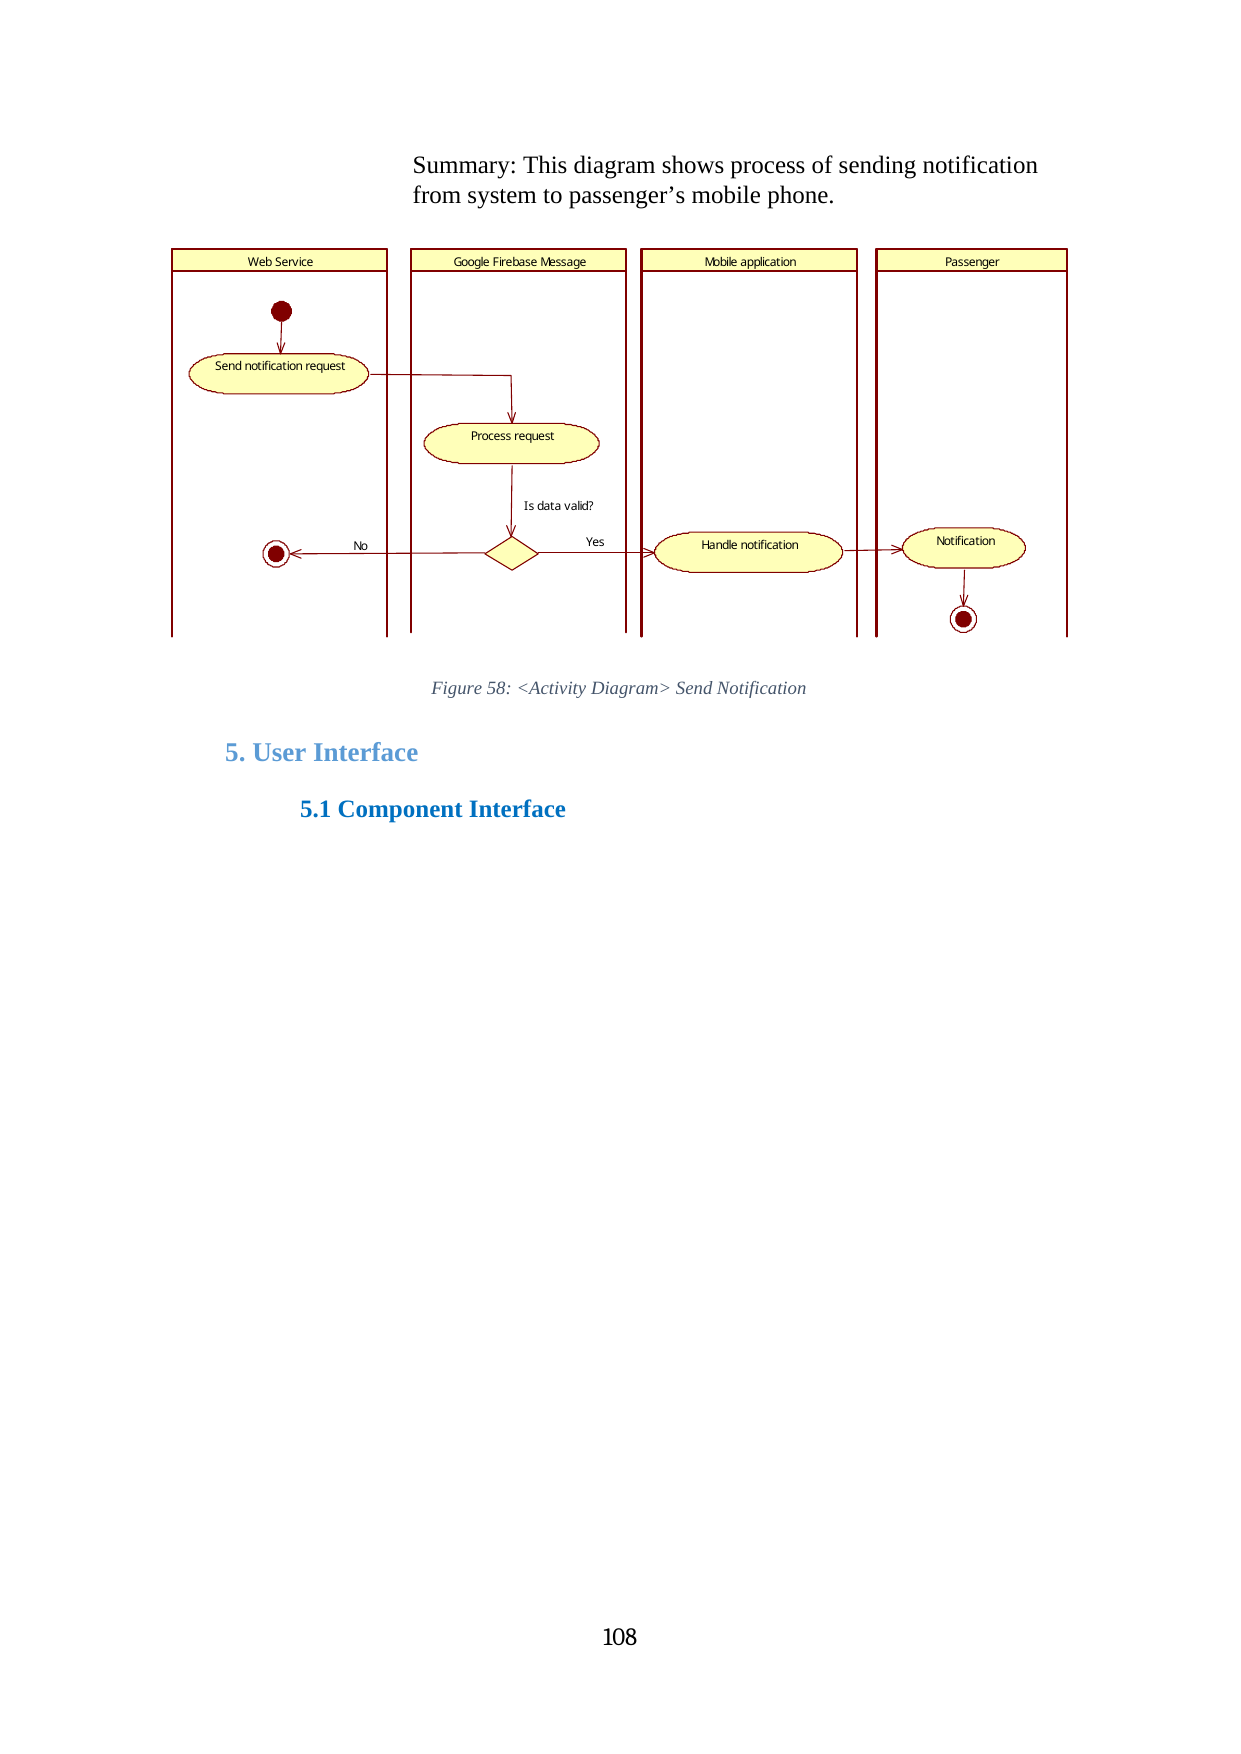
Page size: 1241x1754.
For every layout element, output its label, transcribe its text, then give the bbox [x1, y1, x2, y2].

text Figure 58: <Activity Diagram> Send Notification [150, 677, 1090, 698]
text Summary: This diagram shows process of sending notification from system to passenger’s mobile phone. [412, 150, 1090, 209]
text 5.1 Component Interface [150, 794, 1090, 822]
subtitle User Interface [225, 736, 1090, 767]
